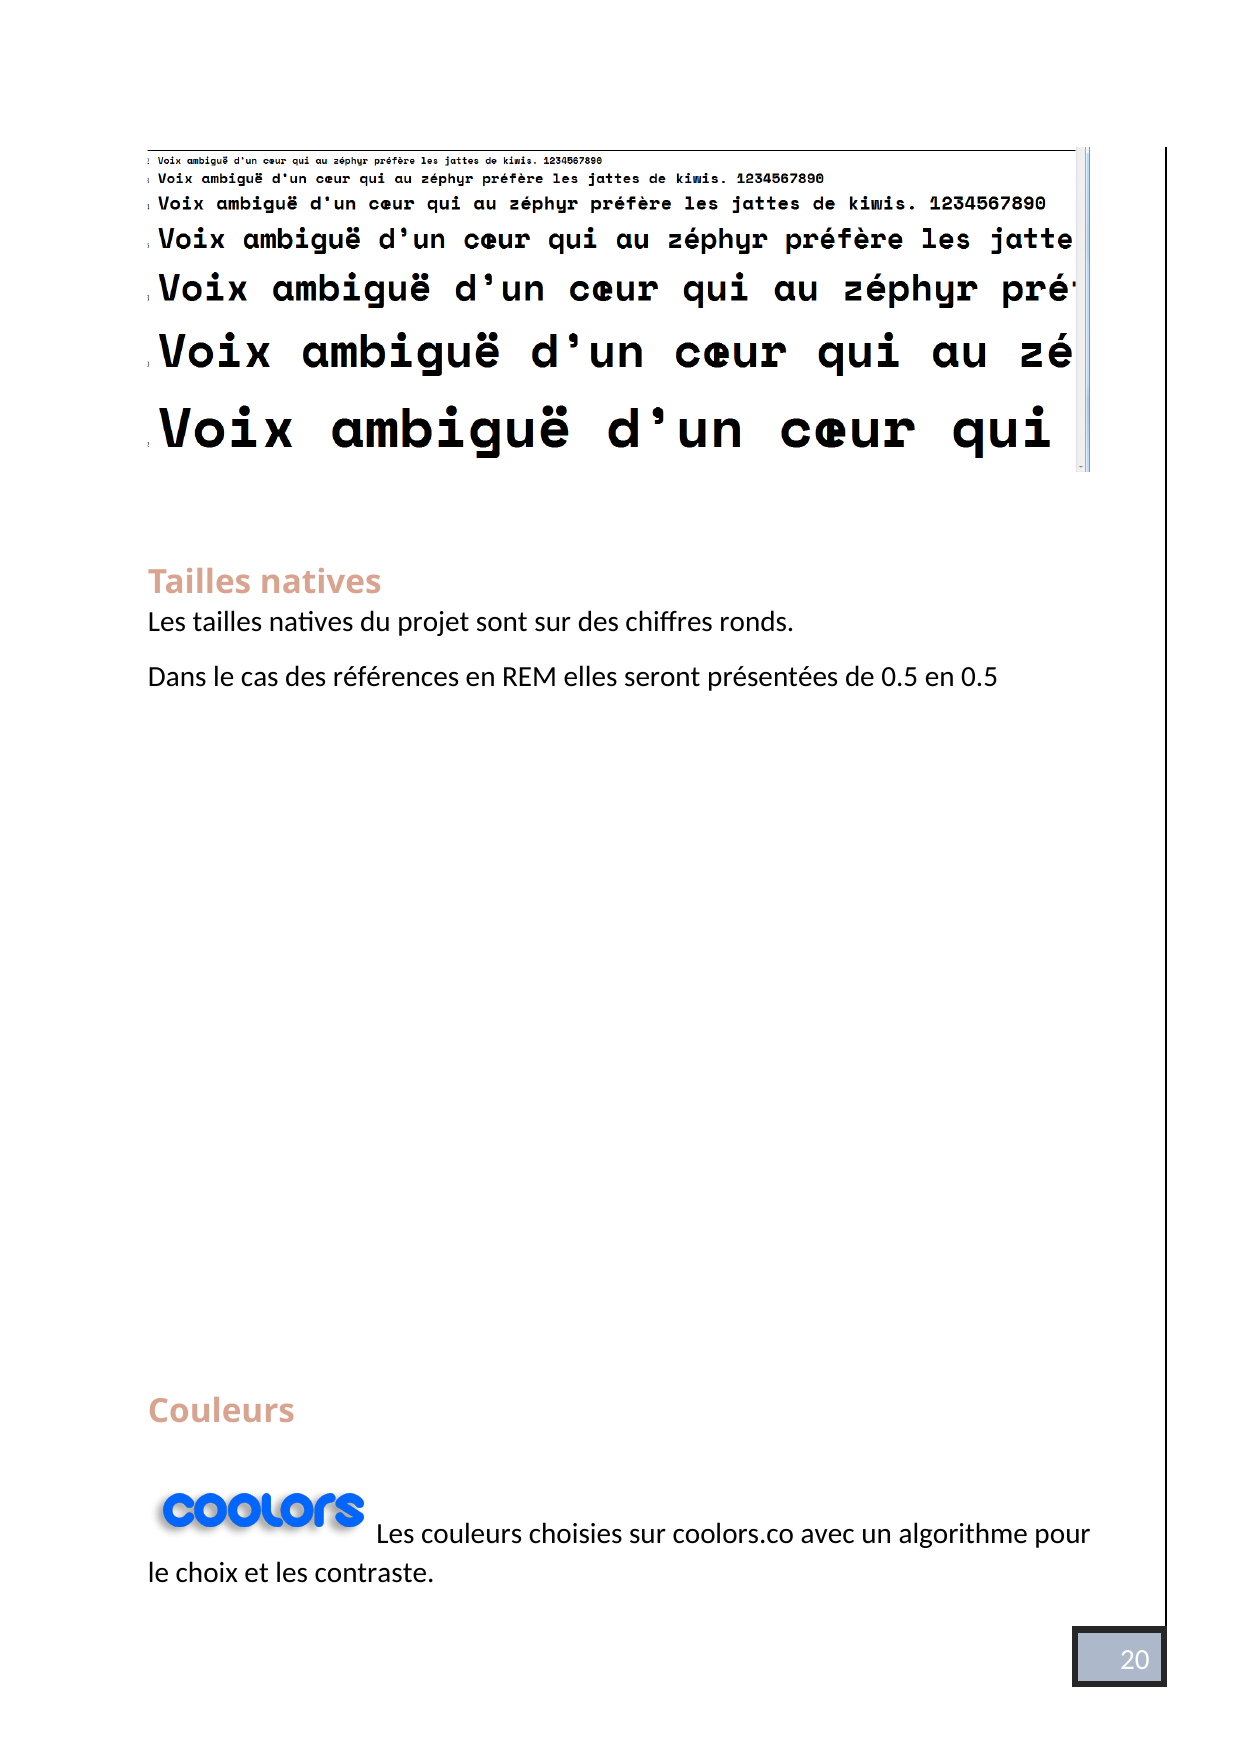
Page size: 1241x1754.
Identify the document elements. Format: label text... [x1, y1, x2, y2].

picture [163, 1493, 364, 1527]
subtitle Tailles natives [148, 558, 1093, 603]
subtitle Couleurs [148, 1387, 1093, 1432]
text Les couleurs choisies sur coolors.co avec un algorithme pour le choix et les contraste. [148, 1488, 1093, 1590]
text Les tailles natives du projet sont sur des chiffres ronds. [148, 603, 1093, 639]
text Dans le cas des références en REM elles seront présentées de 0.5 en 0.5 [148, 658, 1093, 694]
picture [147, 147, 1090, 526]
